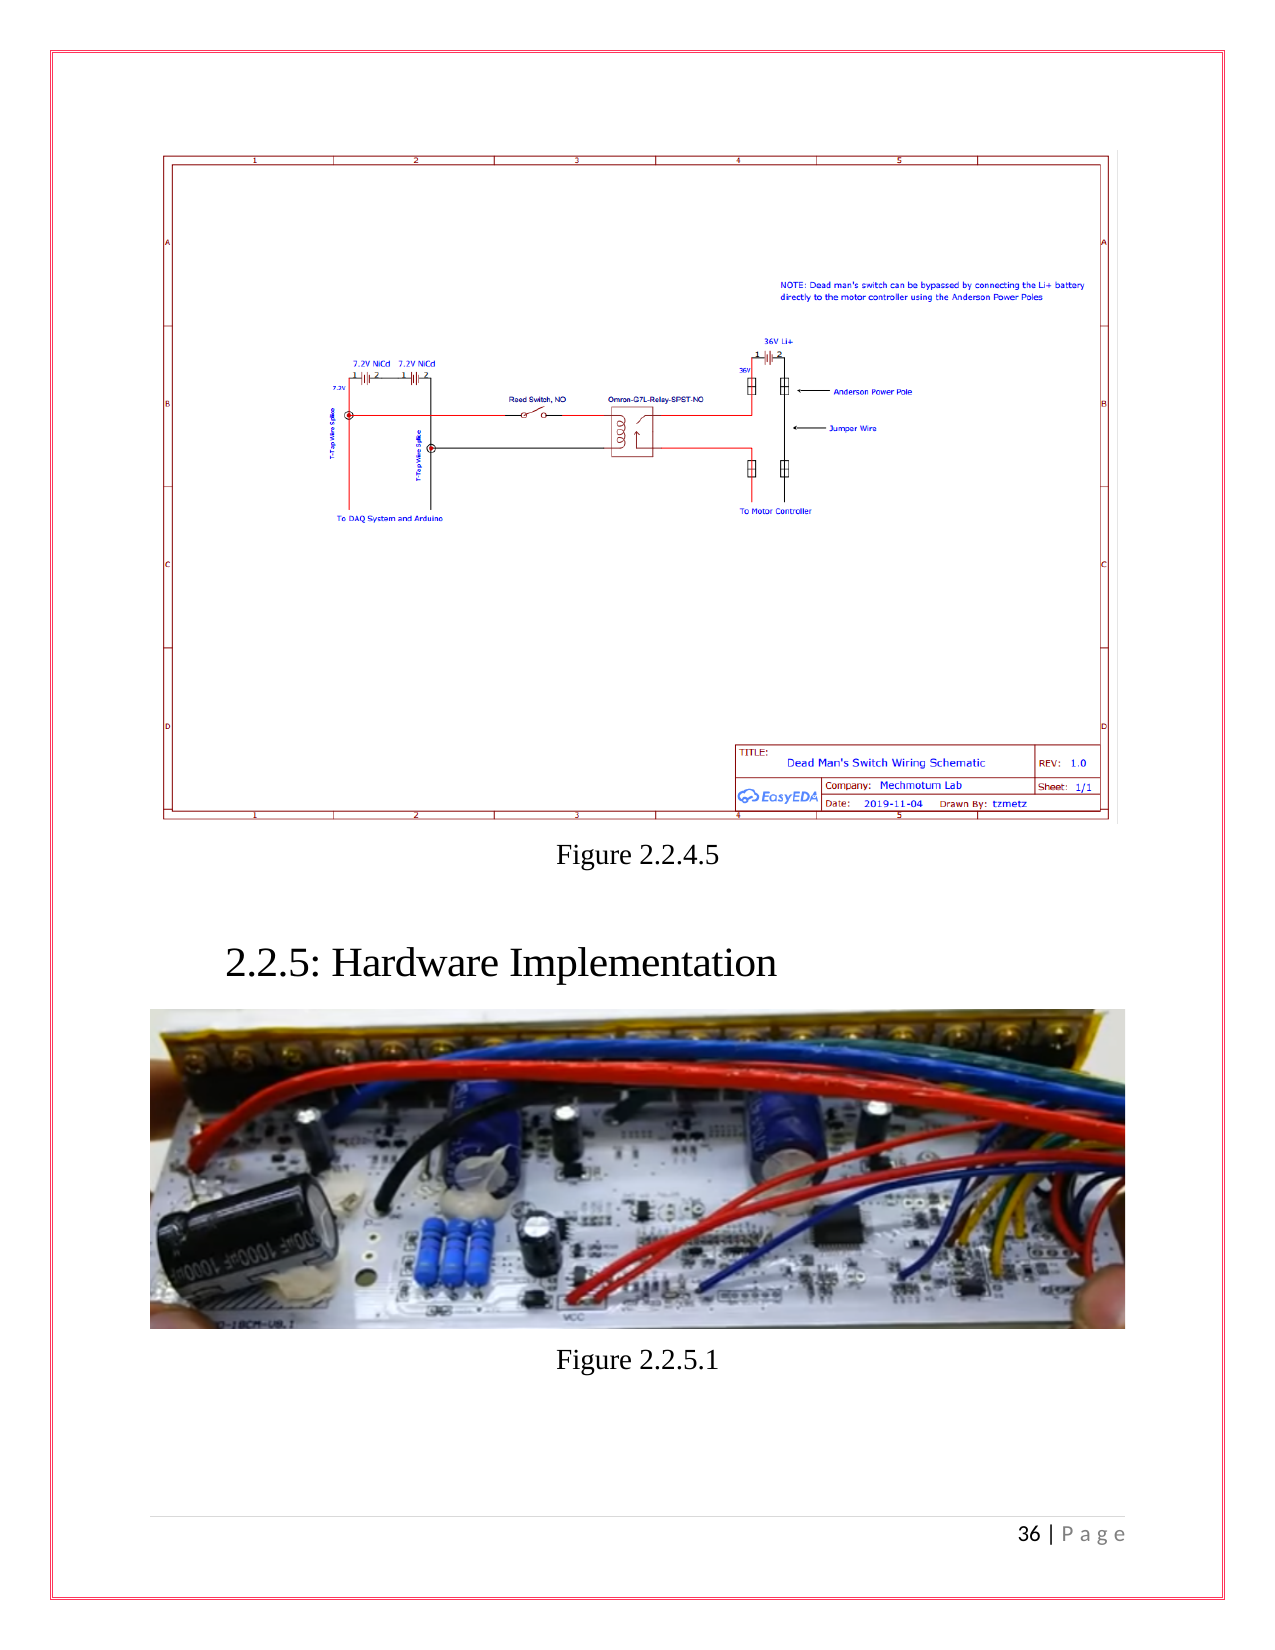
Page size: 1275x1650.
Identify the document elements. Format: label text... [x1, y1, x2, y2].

text 2.2.5: Hardware Implementation [225, 938, 1125, 986]
text Figure 2.2.5.1 [150, 1342, 1125, 1376]
picture [157, 150, 1118, 824]
picture [150, 1009, 1125, 1329]
text Figure 2.2.4.5 [150, 837, 1125, 871]
